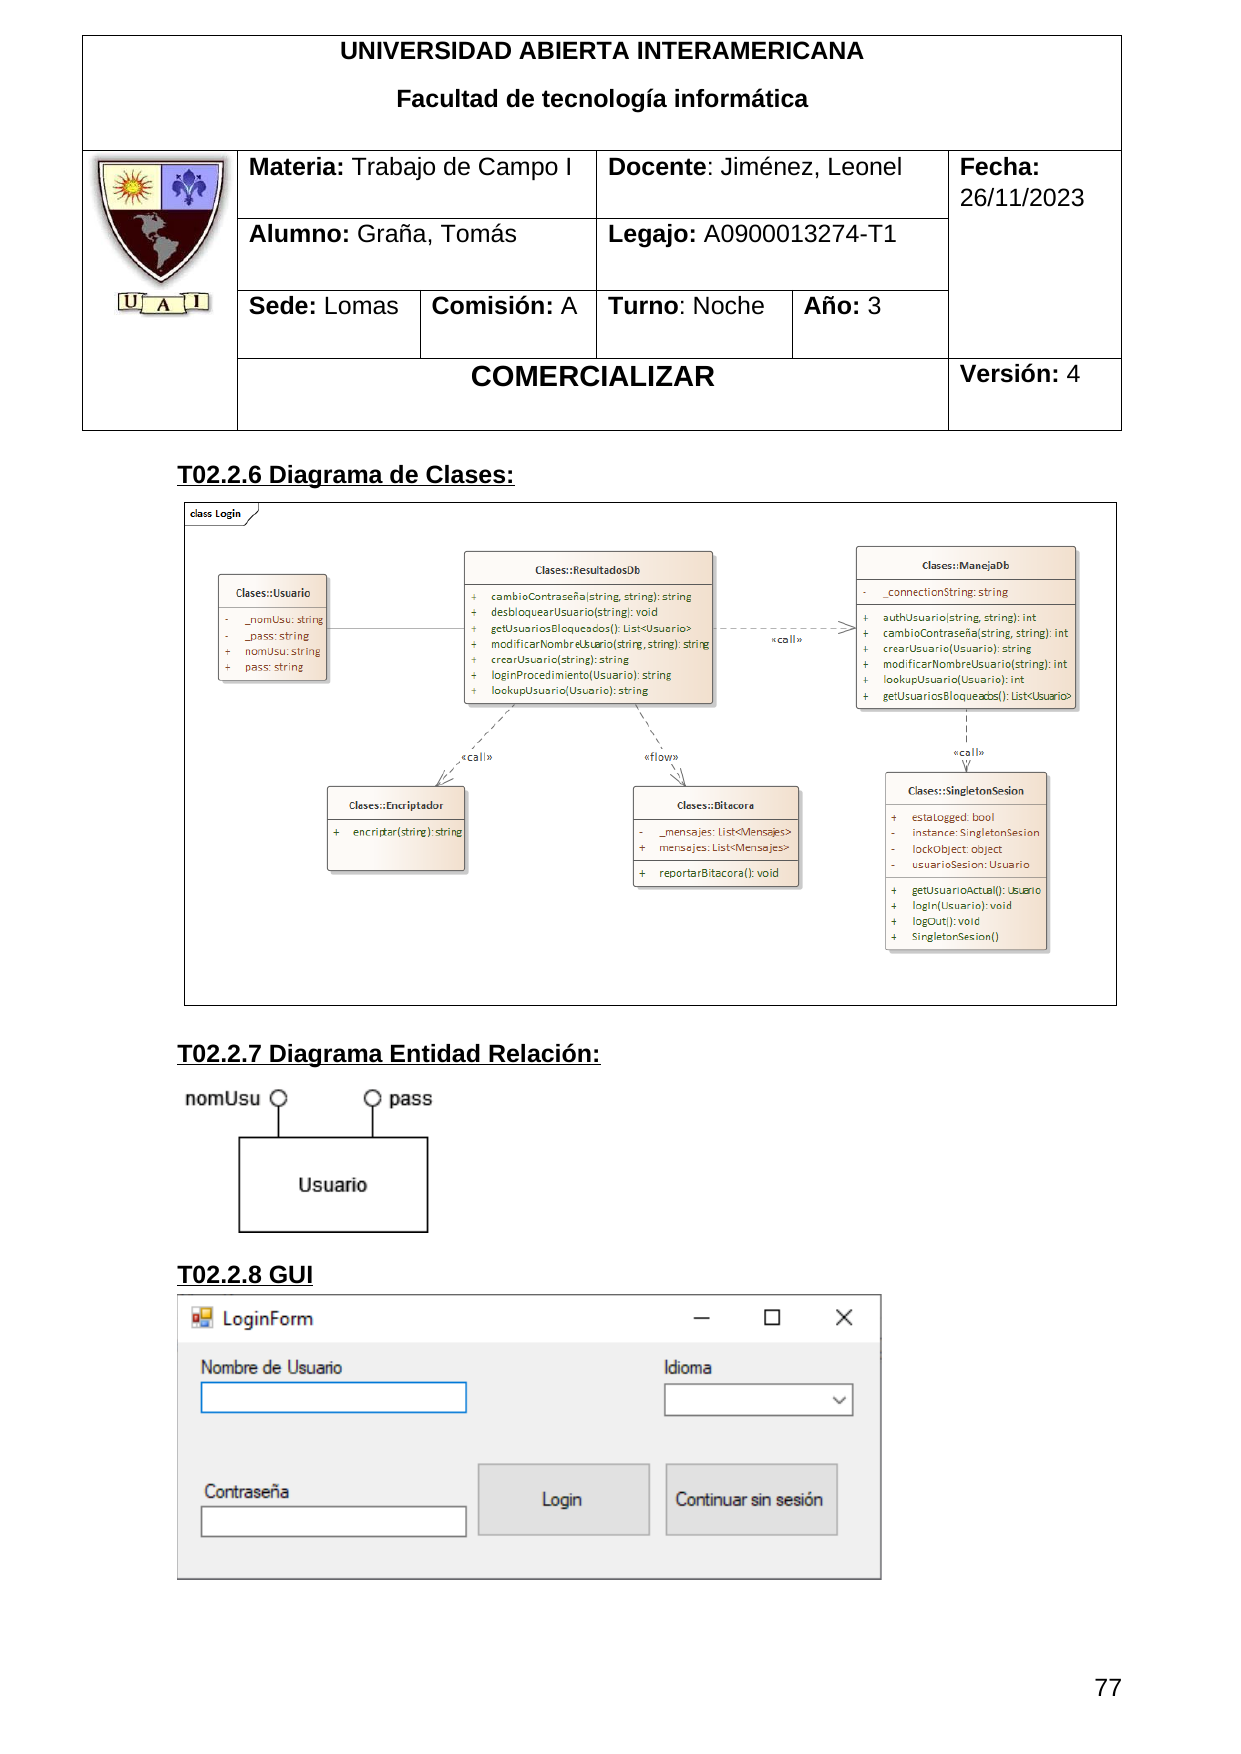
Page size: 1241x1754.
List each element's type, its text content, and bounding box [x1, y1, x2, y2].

subtitle T02.2.6 Diagrama de Clases: [177, 460, 1122, 488]
picture [177, 495, 1122, 1012]
subtitle T02.2.8 GUI [177, 1259, 1122, 1288]
subtitle T02.2.7 Diagrama Entidad Relación: [177, 1039, 1122, 1068]
picture [177, 1074, 460, 1233]
picture [87, 151, 234, 320]
picture [177, 1294, 882, 1580]
